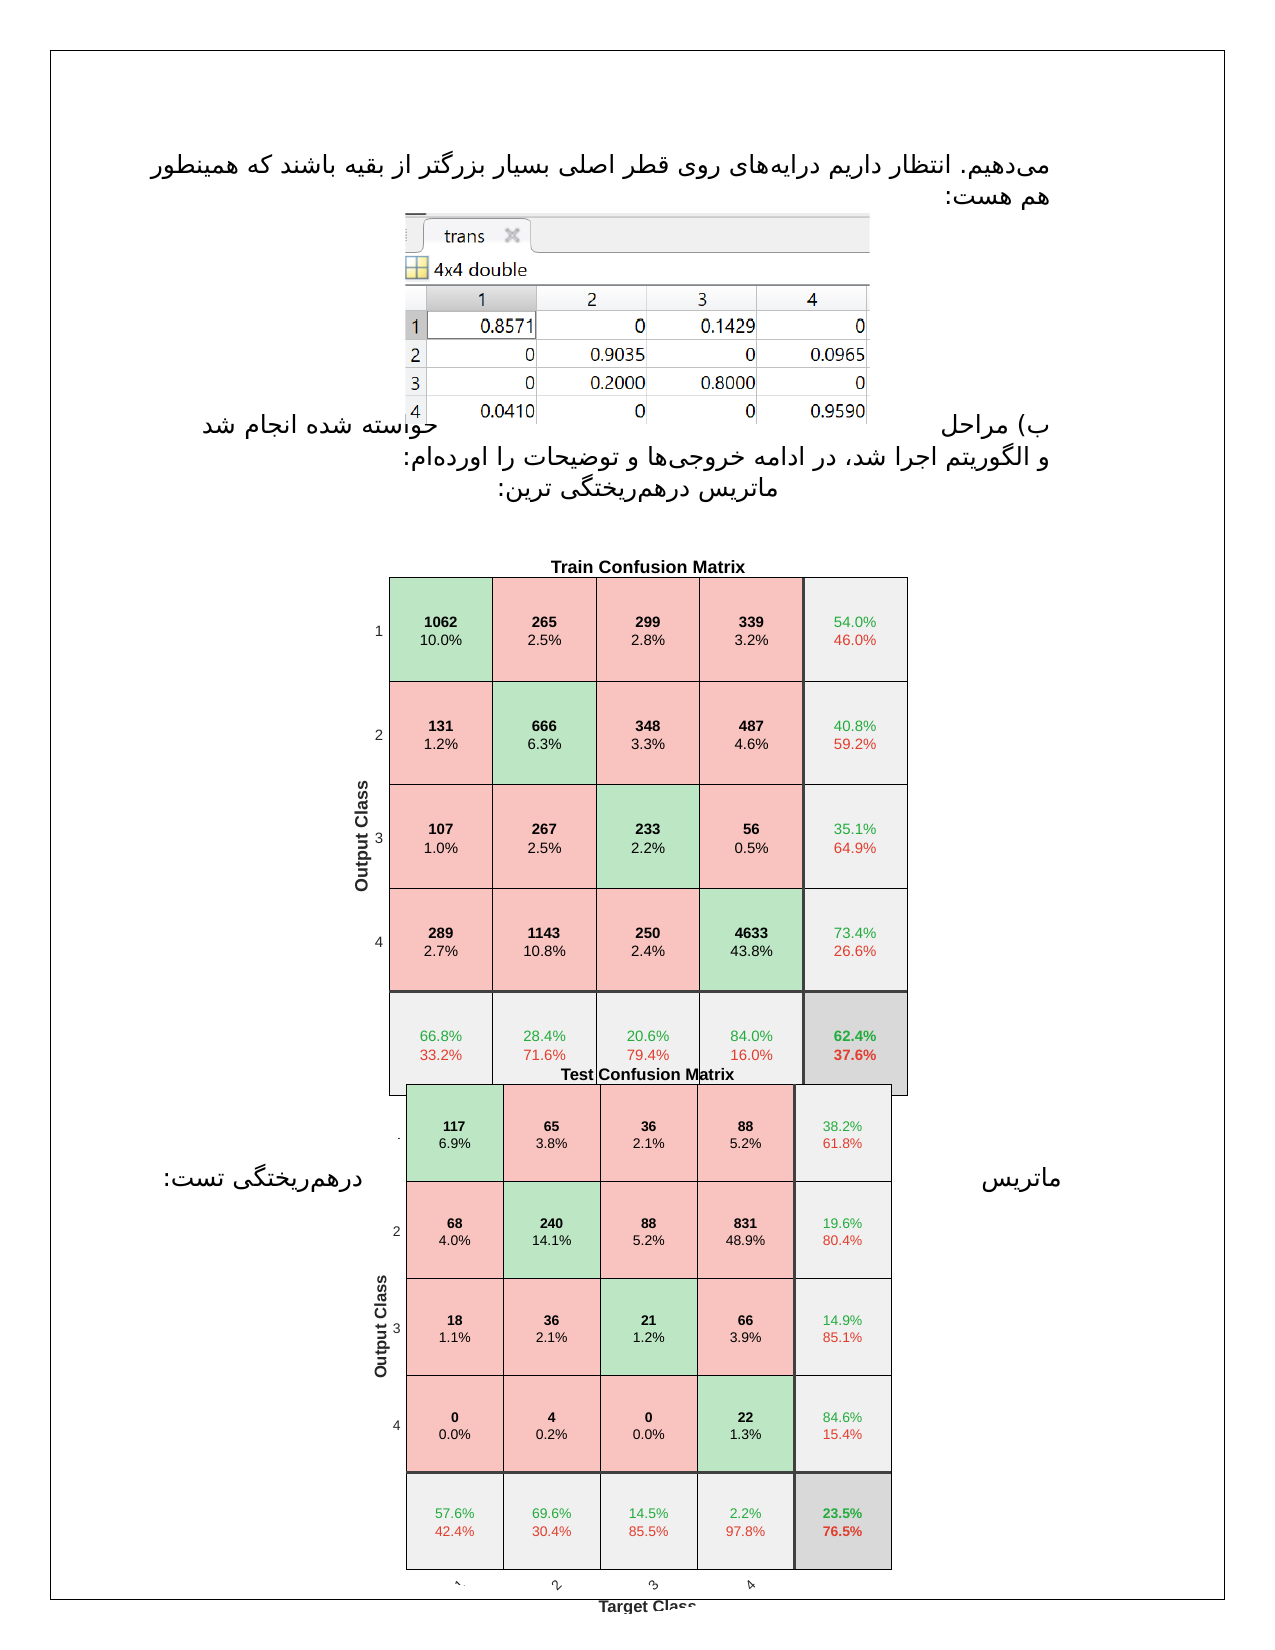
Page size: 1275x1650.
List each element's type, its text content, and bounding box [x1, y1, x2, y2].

list ماتریس درهم‌ریختگی ترین: [150, 473, 1125, 502]
list ماتریس درهم‌ریختگی تست: [150, 1163, 406, 1192]
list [150, 150, 1050, 211]
picture [403, 213, 870, 423]
list ماتریس درهم‌ریختگی تست: [892, 1163, 1125, 1192]
list ب) مراحل خواسته شده انجام شد و الگوریتم اجرا شد، در ادامه خروجی‌ها و توضیحات را اورده‌ام: [150, 410, 1050, 471]
